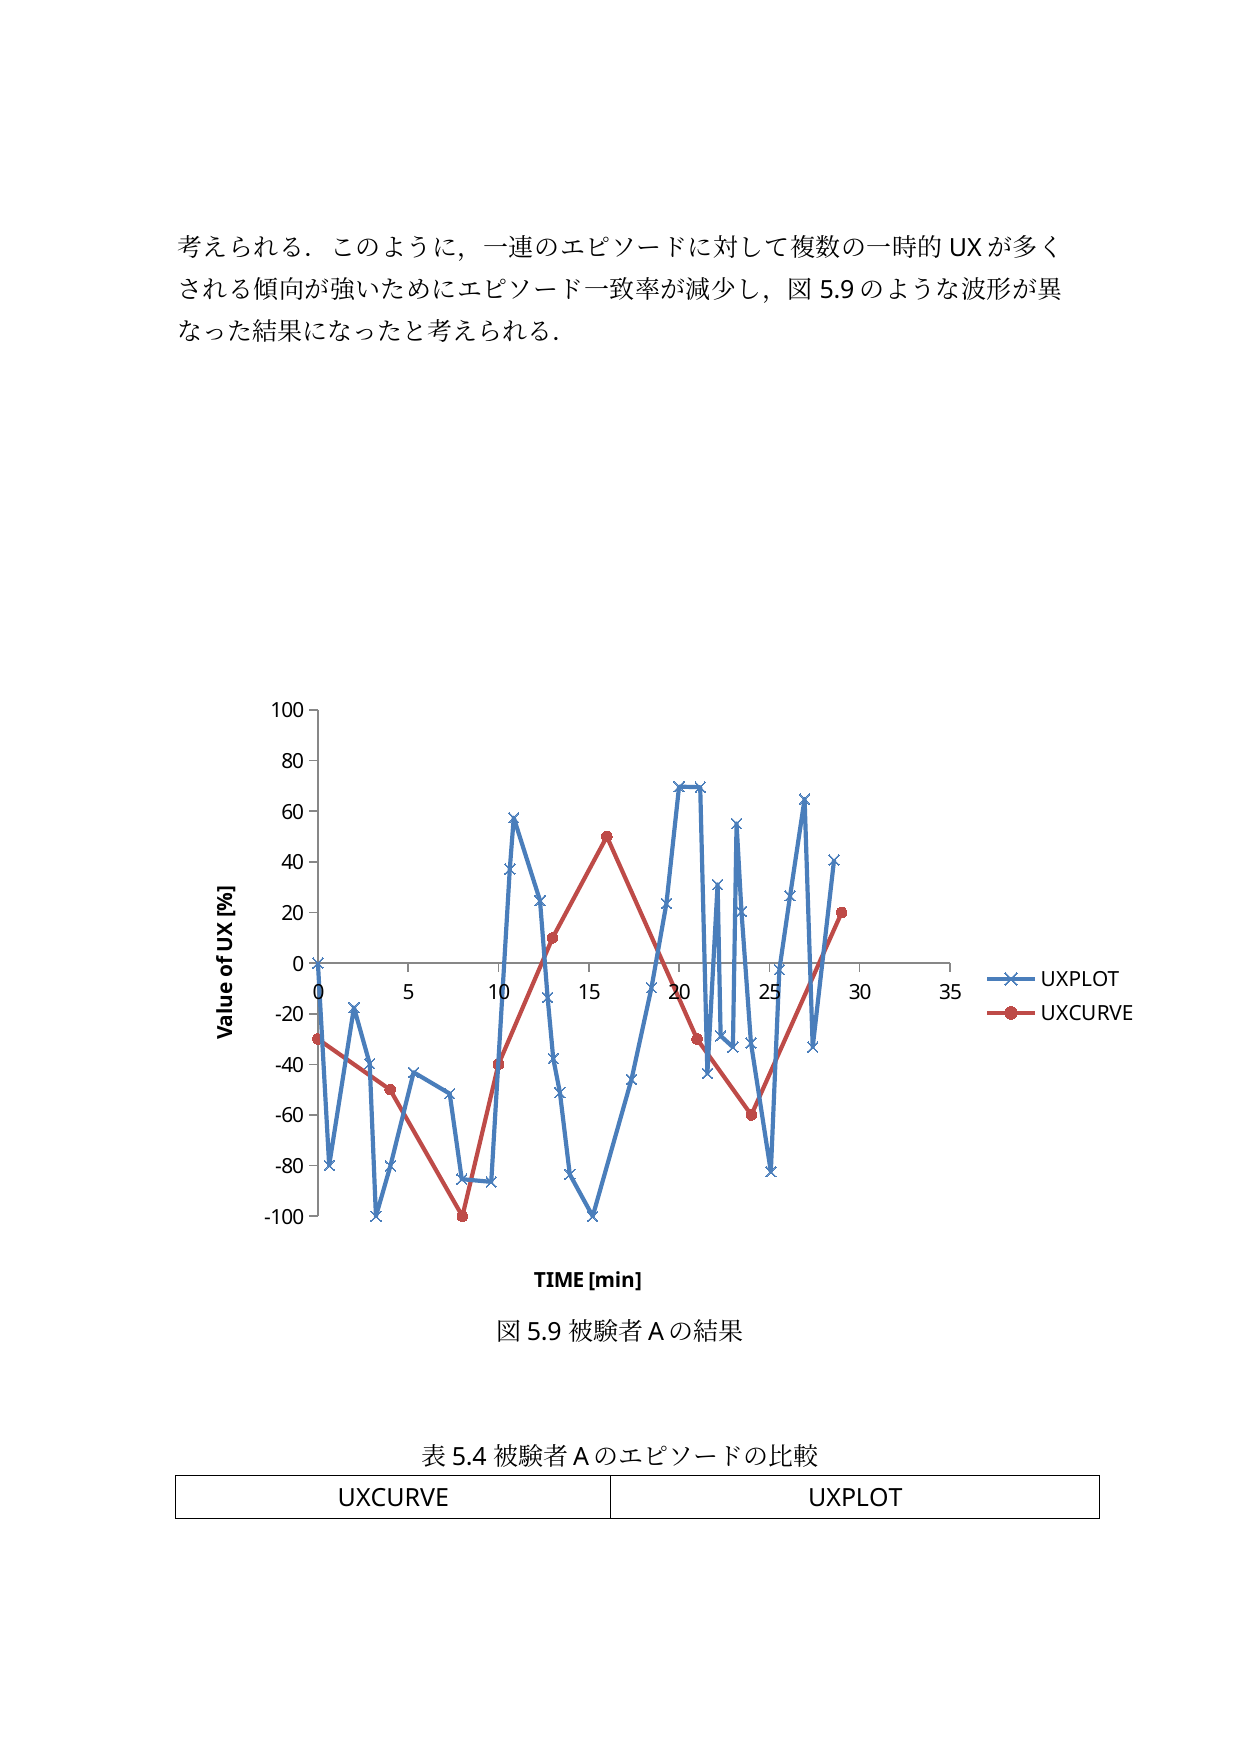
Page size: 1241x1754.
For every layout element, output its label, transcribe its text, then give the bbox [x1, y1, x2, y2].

table_header UXCURVE [176, 1476, 610, 1518]
text 図5.9 被験者Aの結果 [177, 1309, 1063, 1350]
text 表5.4 被験者Aのエピソードの比較 [177, 1433, 1063, 1475]
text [177, 225, 1063, 350]
table_header UXPLOT [611, 1476, 1099, 1518]
